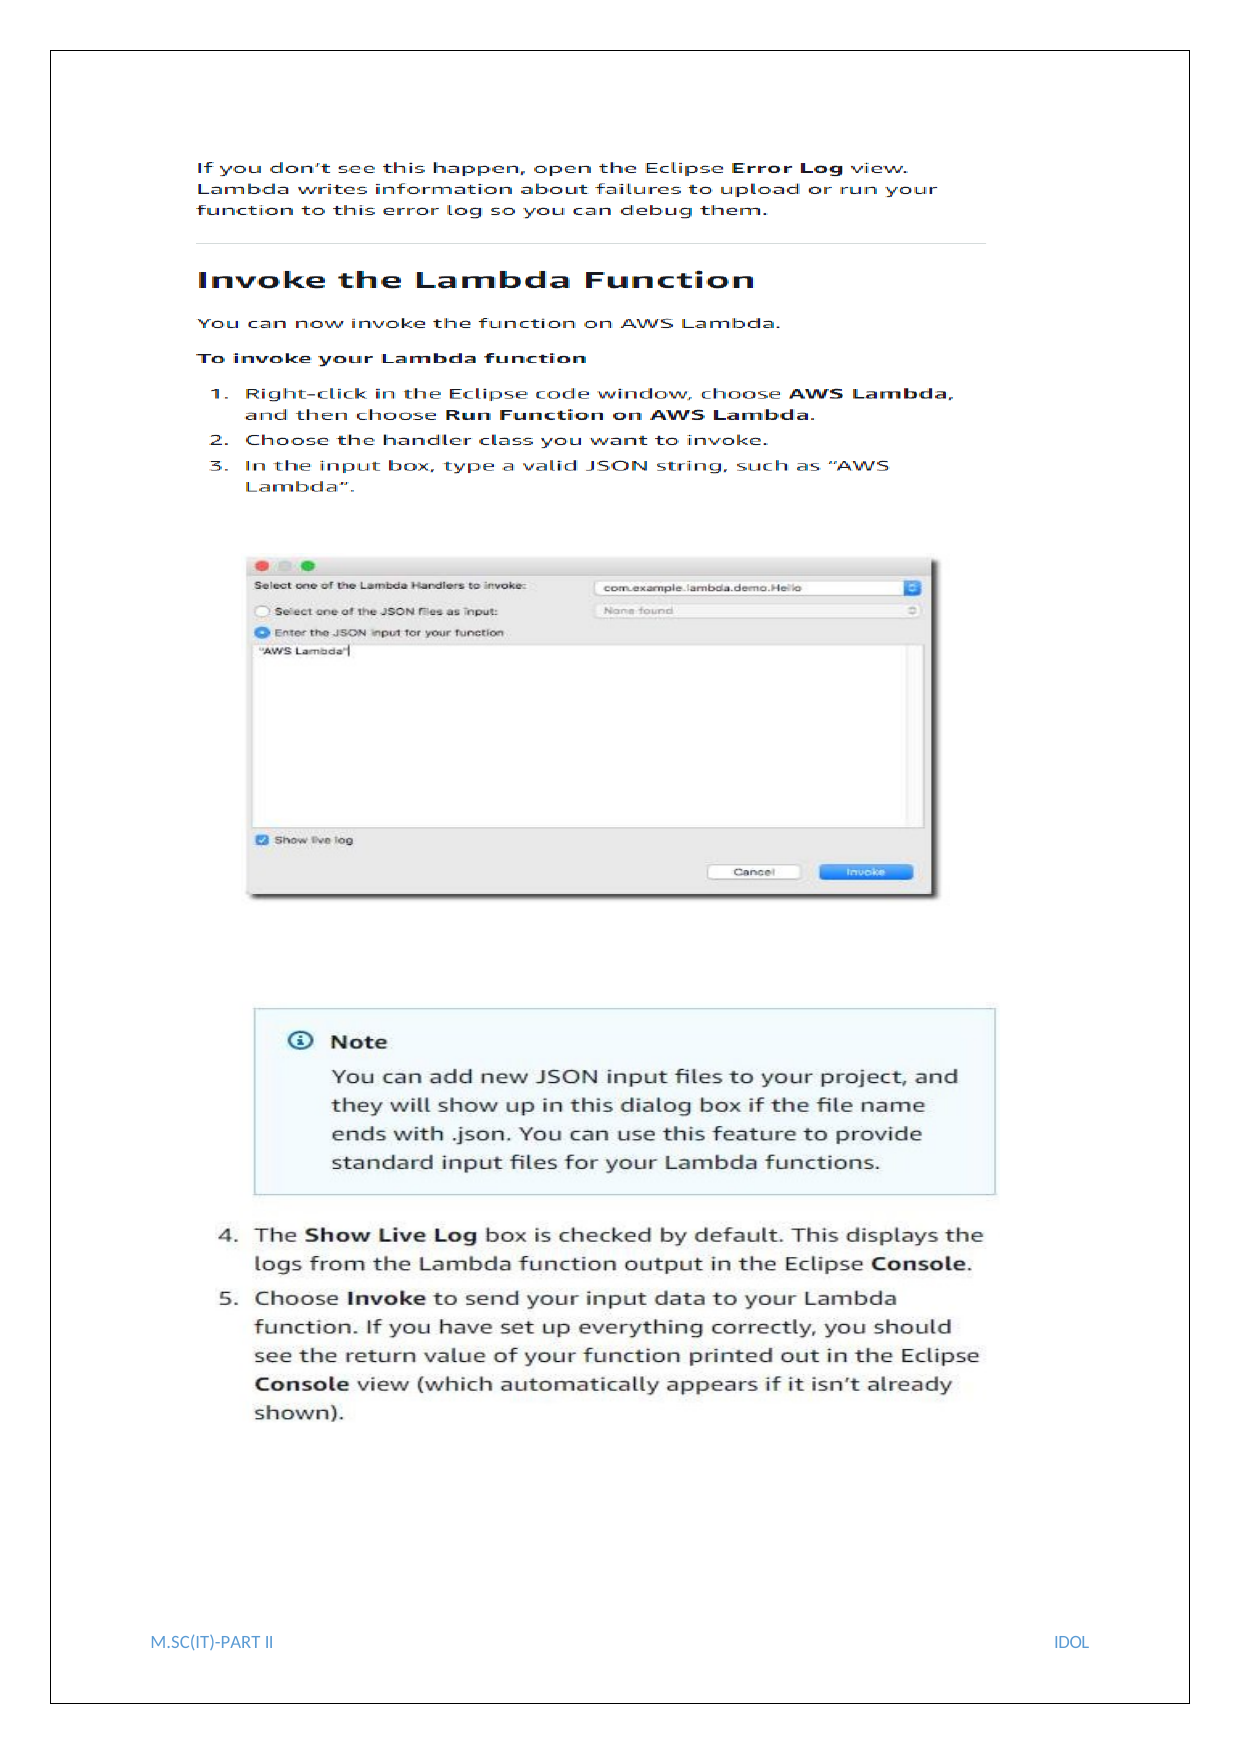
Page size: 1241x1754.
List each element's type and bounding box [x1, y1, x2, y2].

picture [195, 162, 987, 492]
picture [240, 553, 950, 906]
picture [214, 1001, 1000, 1423]
